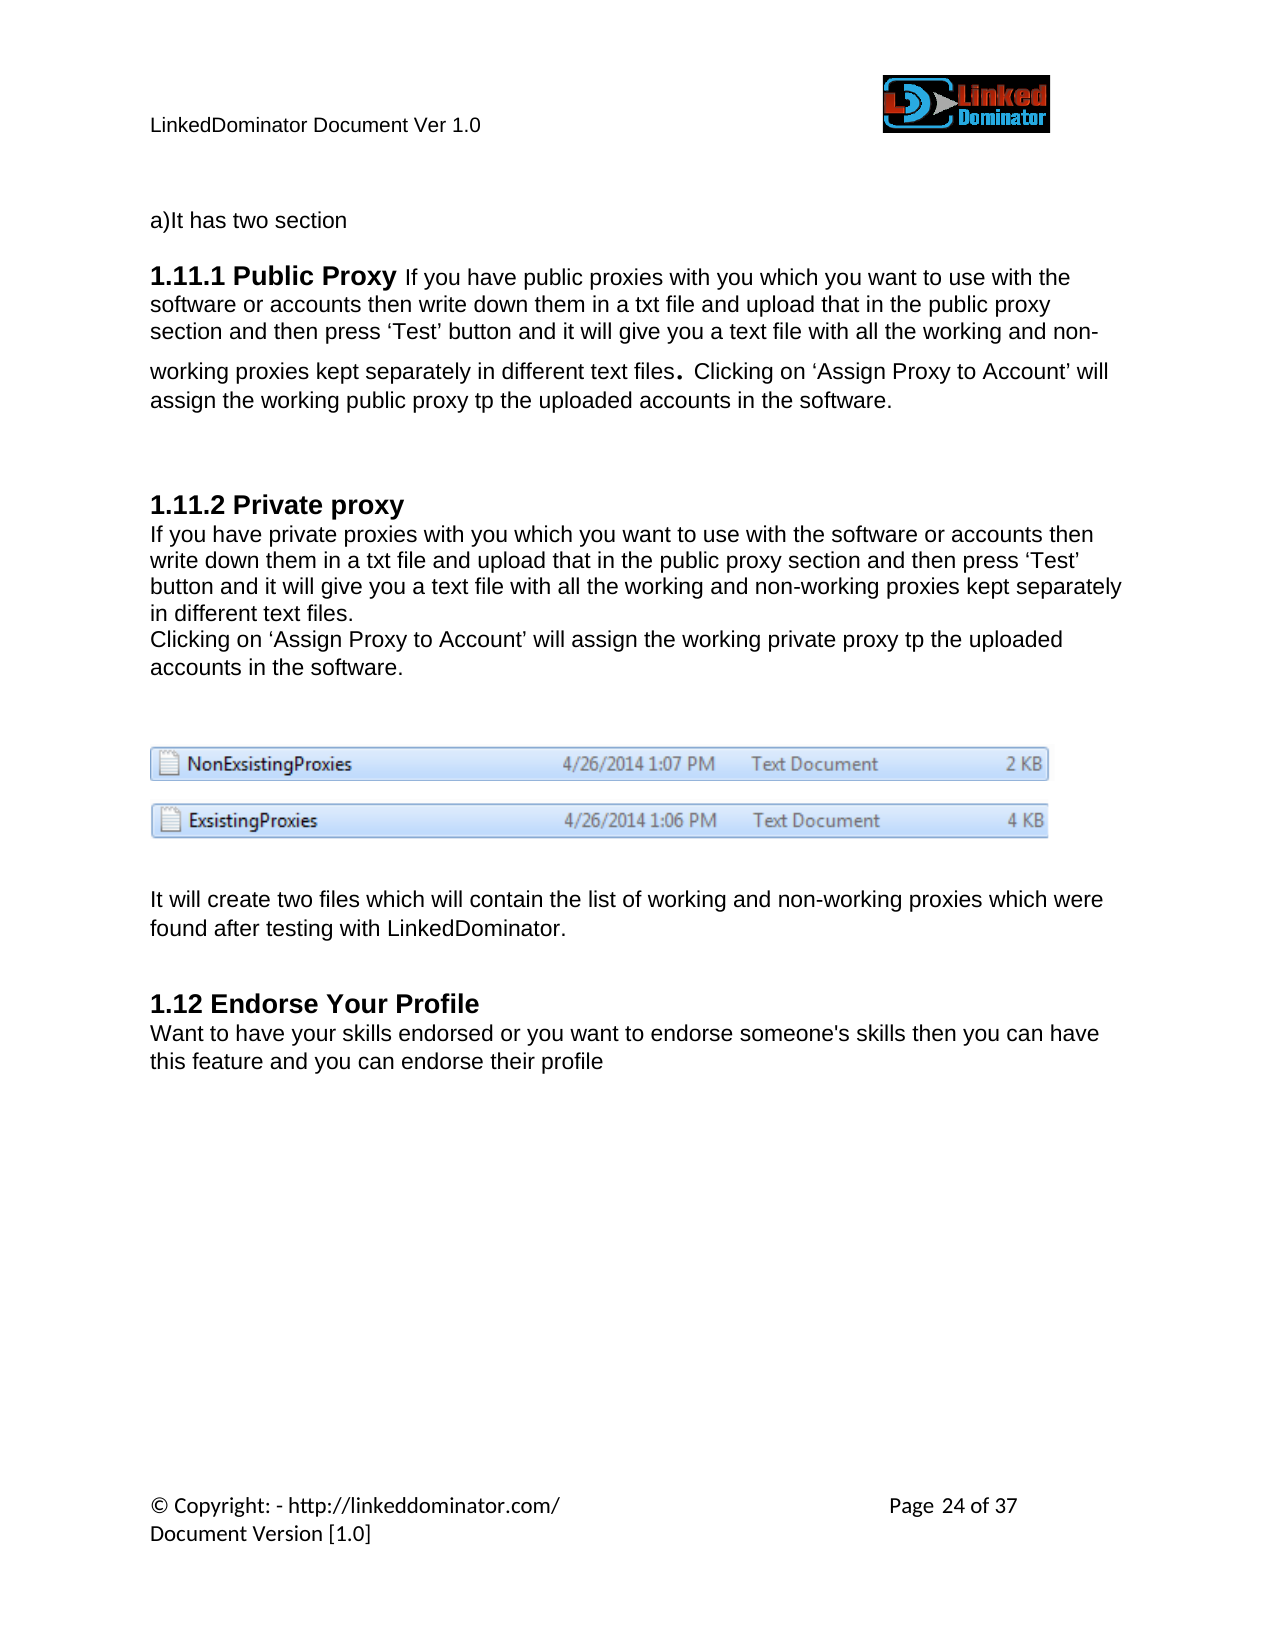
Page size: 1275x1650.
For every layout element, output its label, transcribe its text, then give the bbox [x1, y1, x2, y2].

text Clicking on ‘Assign Proxy to Account’ will assign the working private proxy tp the uploaded accounts in the software. [150, 626, 1125, 681]
text 1.11.1 Public Proxy If you have public proxies with you which you want to use with the software or accounts then write down them in a txt file and upload that in the public proxy section and then press ‘Test’ button and it will give you a text file with all the working and non-working proxies kept separately in different text files. Clicking on ‘Assign Proxy to Account’ will assign the working public proxy tp the uploaded accounts in the software. [150, 260, 1125, 414]
text It will create two files which will contain the list of working and non-working proxies which were found after testing with LinkedDominator. [150, 886, 1125, 941]
text If you have private proxies with you which you want to use with the software or accounts then write down them in a txt file and upload that in the public proxy section and then press ‘Test’ button and it will give you a text file with all the working and non-working proxies kept separately in different text files. [150, 521, 1125, 626]
text a)It has two section [150, 207, 1125, 234]
text 1.12 Endorse Your Profile [150, 988, 1125, 1019]
text Want to have your skills endorsed or you want to endorse someone's skills then you can have this feature and you can endorse their profile [150, 1019, 1125, 1074]
text 1.11.2 Private proxy [150, 489, 1125, 521]
